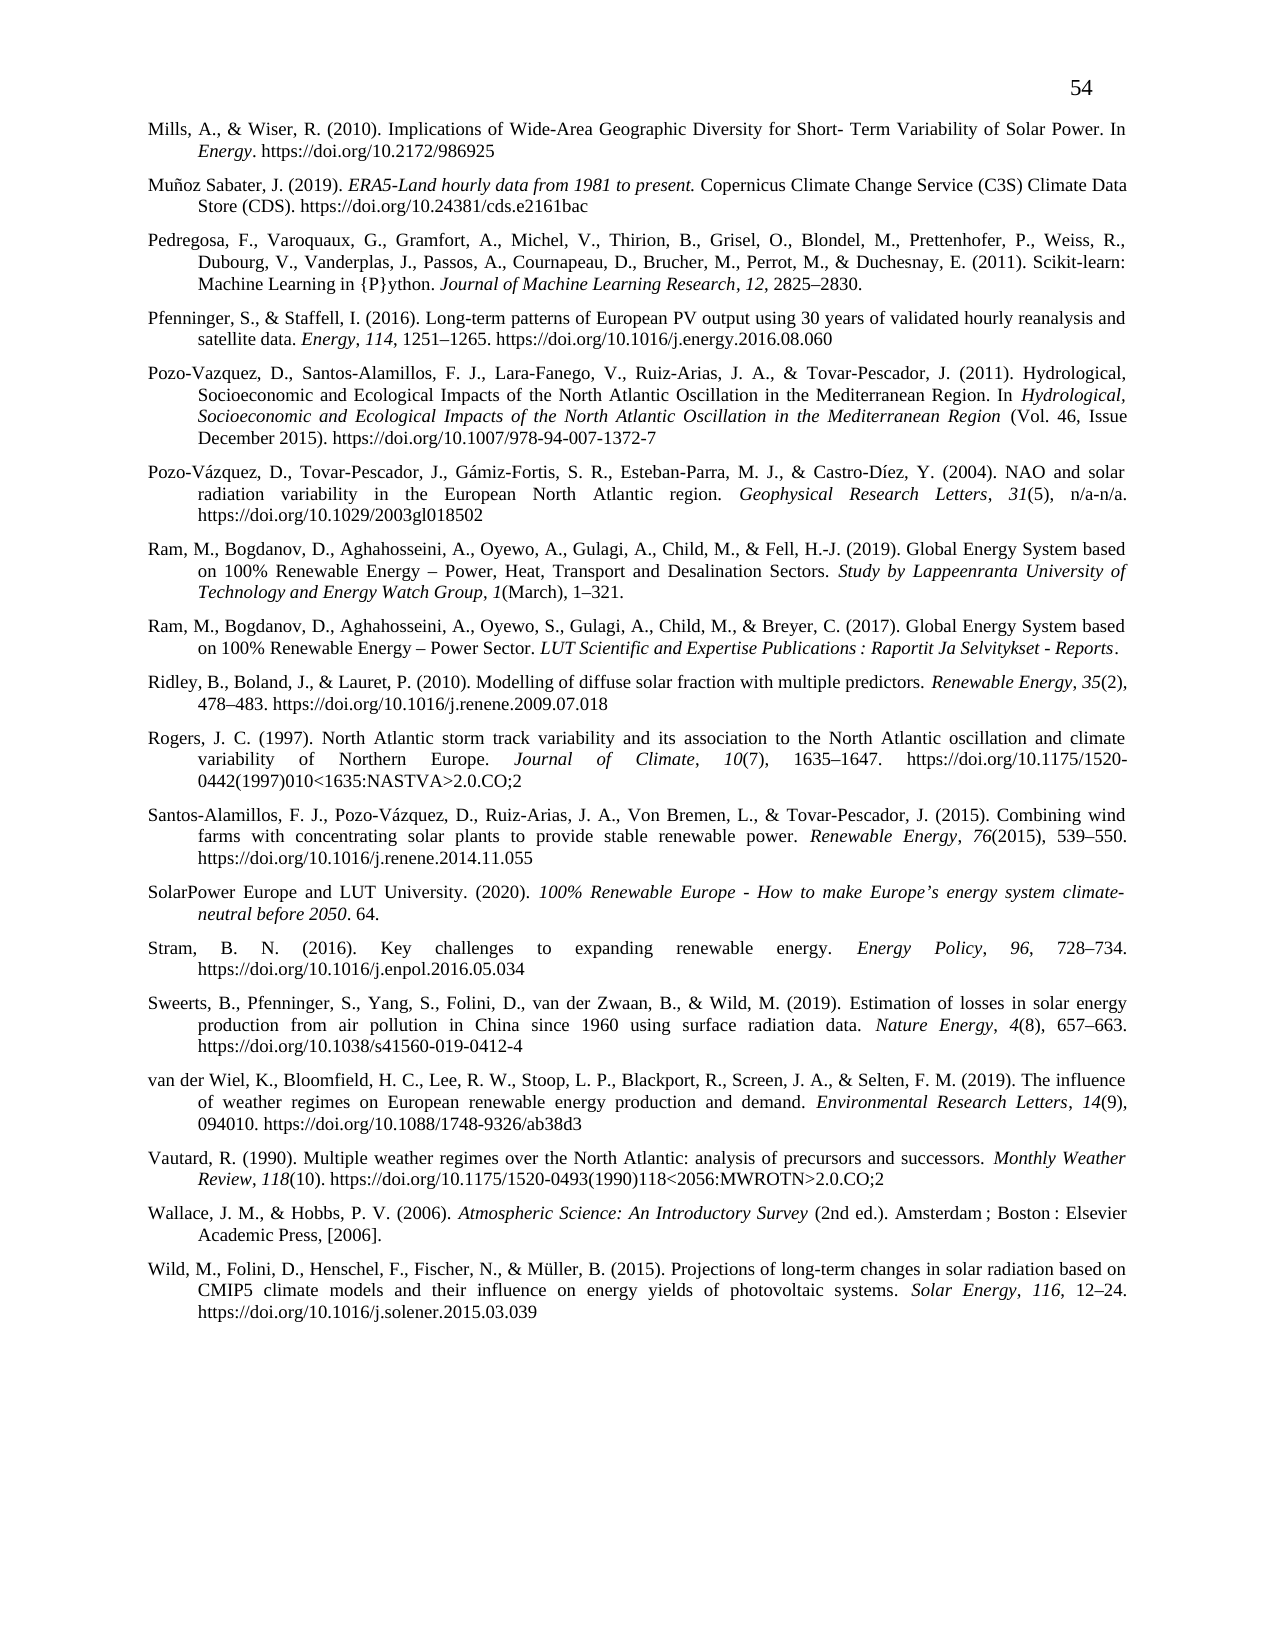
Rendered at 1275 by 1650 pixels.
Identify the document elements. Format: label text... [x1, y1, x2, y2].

text Pedregosa, F., Varoquaux, G., Gramfort, A., Michel, V., Thirion, B., Grisel, O., Blondel, M., Prettenhofer, P., Weiss, R., Dubourg, V., Vanderplas, J., Passos, A., Cournapeau, D., Brucher, M., Perrot, M., & Duchesnay, E. (2011). Scikit-learn: Machine Learning in {P}ython. Journal of Machine Learning Research, 12, 2825–2830. [148, 229, 1127, 294]
text Vautard, R. (1990). Multiple weather regimes over the North Atlantic: analysis of precursors and successors. Monthly Weather Review, 118(10). https://doi.org/10.1175/1520-0493(1990)118<2056:MWROTN>2.0.CO;2 [148, 1147, 1127, 1190]
text Ram, M., Bogdanov, D., Aghahosseini, A., Oyewo, A., Gulagi, A., Child, M., & Fell, H.-J. (2019). Global Energy System based on 100% Renewable Energy – Power, Heat, Transport and Desalination Sectors. Study by Lappeenranta University of Technology and Energy Watch Group, 1(March), 1–321. [148, 538, 1127, 603]
text van der Wiel, K., Bloomfield, H. C., Lee, R. W., Stoop, L. P., Blackport, R., Screen, J. A., & Selten, F. M. (2019). The influence of weather regimes on European renewable energy production and demand. Environmental Research Letters, 14(9), 094010. https://doi.org/10.1088/1748-9326/ab38d3 [148, 1069, 1127, 1134]
text Wild, M., Folini, D., Henschel, F., Fischer, N., & Müller, B. (2015). Projections of long-term changes in solar radiation based on CMIP5 climate models and their influence on energy yields of photovoltaic systems. Solar Energy, 116, 12–24. https://doi.org/10.1016/j.solener.2015.03.039 [148, 1258, 1127, 1322]
text Pfenninger, S., & Staffell, I. (2016). Long-term patterns of European PV output using 30 years of validated hourly reanalysis and satellite data. Energy, 114, 1251–1265. https://doi.org/10.1016/j.energy.2016.08.060 [148, 307, 1127, 350]
text Mills, A., & Wiser, R. (2010). Implications of Wide-Area Geographic Diversity for Short- Term Variability of Solar Power. In Energy. https://doi.org/10.2172/986925 [148, 118, 1127, 161]
text Ridley, B., Boland, J., & Lauret, P. (2010). Modelling of diffuse solar fraction with multiple predictors. Renewable Energy, 35(2), 478–483. https://doi.org/10.1016/j.renene.2009.07.018 [148, 671, 1127, 714]
text Sweerts, B., Pfenninger, S., Yang, S., Folini, D., van der Zwaan, B., & Wild, M. (2019). Estimation of losses in solar energy production from air pollution in China since 1960 using surface radiation data. Nature Energy, 4(8), 657–663. https://doi.org/10.1038/s41560-019-0412-4 [148, 992, 1127, 1057]
text Wallace, J. M., & Hobbs, P. V. (2006). Atmospheric Science: An Introductory Survey (2nd ed.). Amsterdam ; Boston : Elsevier Academic Press, [2006]. [148, 1202, 1127, 1245]
text Ram, M., Bogdanov, D., Aghahosseini, A., Oyewo, S., Gulagi, A., Child, M., & Breyer, C. (2017). Global Energy System based on 100% Renewable Energy – Power Sector. LUT Scientific and Expertise Publications : Raportit Ja Selvitykset - Reports. [148, 615, 1127, 658]
text Muñoz Sabater, J. (2019). ERA5-Land hourly data from 1981 to present. Copernicus Climate Change Service (C3S) Climate Data Store (CDS). https://doi.org/10.24381/cds.e2161bac [148, 174, 1127, 217]
text Santos-Alamillos, F. J., Pozo-Vázquez, D., Ruiz-Arias, J. A., Von Bremen, L., & Tovar-Pescador, J. (2015). Combining wind farms with concentrating solar plants to provide stable renewable power. Renewable Energy, 76(2015), 539–550. https://doi.org/10.1016/j.renene.2014.11.055 [148, 804, 1127, 868]
text SolarPower Europe and LUT University. (2020). 100% Renewable Europe - How to make Europe’s energy system climate-neutral before 2050. 64. [148, 881, 1127, 924]
text Pozo-Vazquez, D., Santos-Alamillos, F. J., Lara-Fanego, V., Ruiz-Arias, J. A., & Tovar-Pescador, J. (2011). Hydrological, Socioeconomic and Ecological Impacts of the North Atlantic Oscillation in the Mediterranean Region. In Hydrological, Socioeconomic and Ecological Impacts of the North Atlantic Oscillation in the Mediterranean Region (Vol. 46, Issue December 2015). https://doi.org/10.1007/978-94-007-1372-7 [148, 362, 1127, 448]
text Stram, B. N. (2016). Key challenges to expanding renewable energy. Energy Policy, 96, 728–734. https://doi.org/10.1016/j.enpol.2016.05.034 [148, 937, 1127, 980]
text Rogers, J. C. (1997). North Atlantic storm track variability and its association to the North Atlantic oscillation and climate variability of Northern Europe. Journal of Climate, 10(7), 1635–1647. https://doi.org/10.1175/1520-0442(1997)010<1635:NASTVA>2.0.CO;2 [148, 727, 1127, 791]
text Pozo-Vázquez, D., Tovar-Pescador, J., Gámiz-Fortis, S. R., Esteban-Parra, M. J., & Castro-Díez, Y. (2004). NAO and solar radiation variability in the European North Atlantic region. Geophysical Research Letters, 31(5), n/a-n/a. https://doi.org/10.1029/2003gl018502 [148, 461, 1127, 526]
